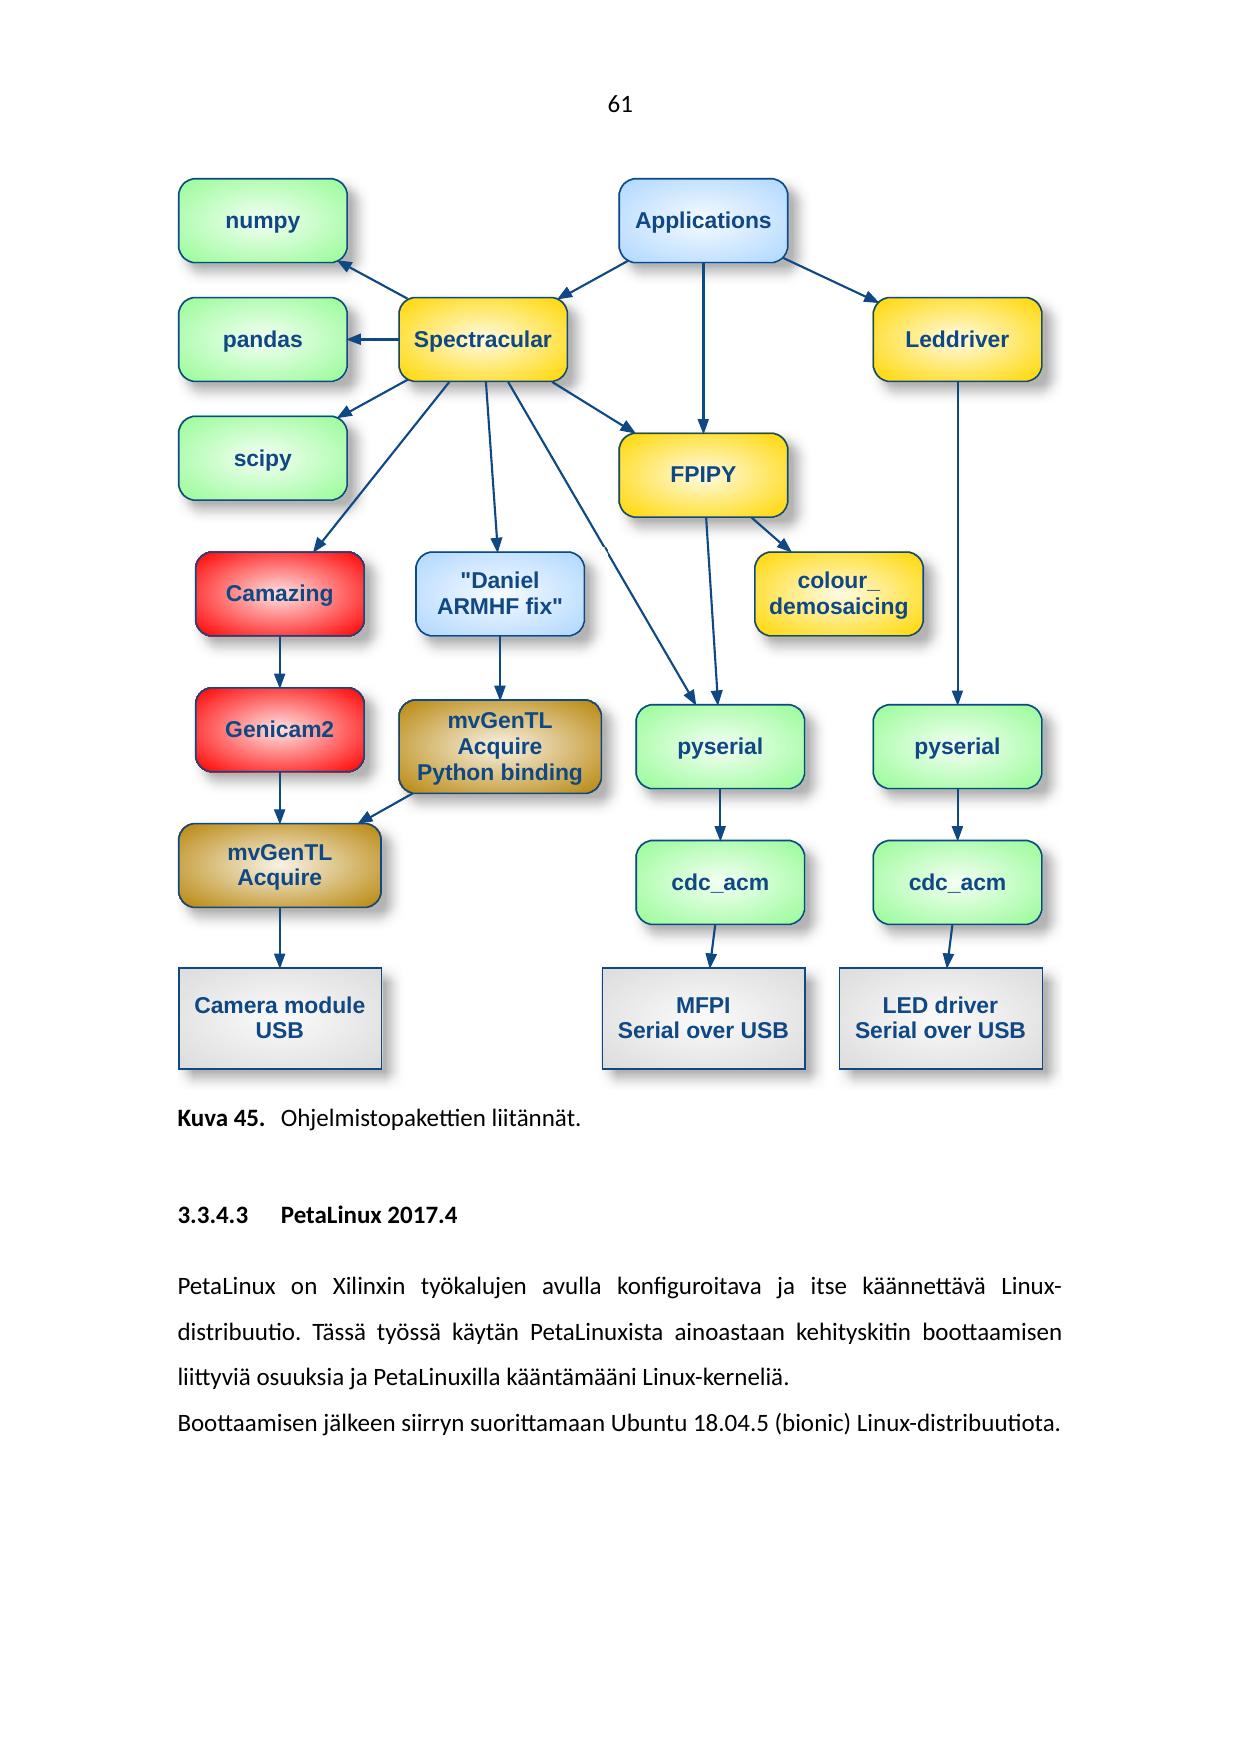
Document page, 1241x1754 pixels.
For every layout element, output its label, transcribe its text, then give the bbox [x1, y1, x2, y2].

text PetaLinux on Xilinxin työkalujen avulla konfiguroitava ja itse käännettävä Linux-distribuutio. Tässä työssä käytän PetaLinuxista ainoastaan kehityskitin boottaamisen liittyviä osuuksia ja PetaLinuxilla kääntämääni Linux-kerneliä. [177, 1270, 1063, 1392]
subtitle PetaLinux 2017.4 [177, 1199, 1063, 1230]
text Kuva 45. Ohjelmistopakettien liitännät. [177, 1102, 1063, 1133]
text Boottaamisen jälkeen siirryn suorittamaan Ubuntu 18.04.5 (bionic) Linux-distribuutiota. [177, 1407, 1063, 1438]
